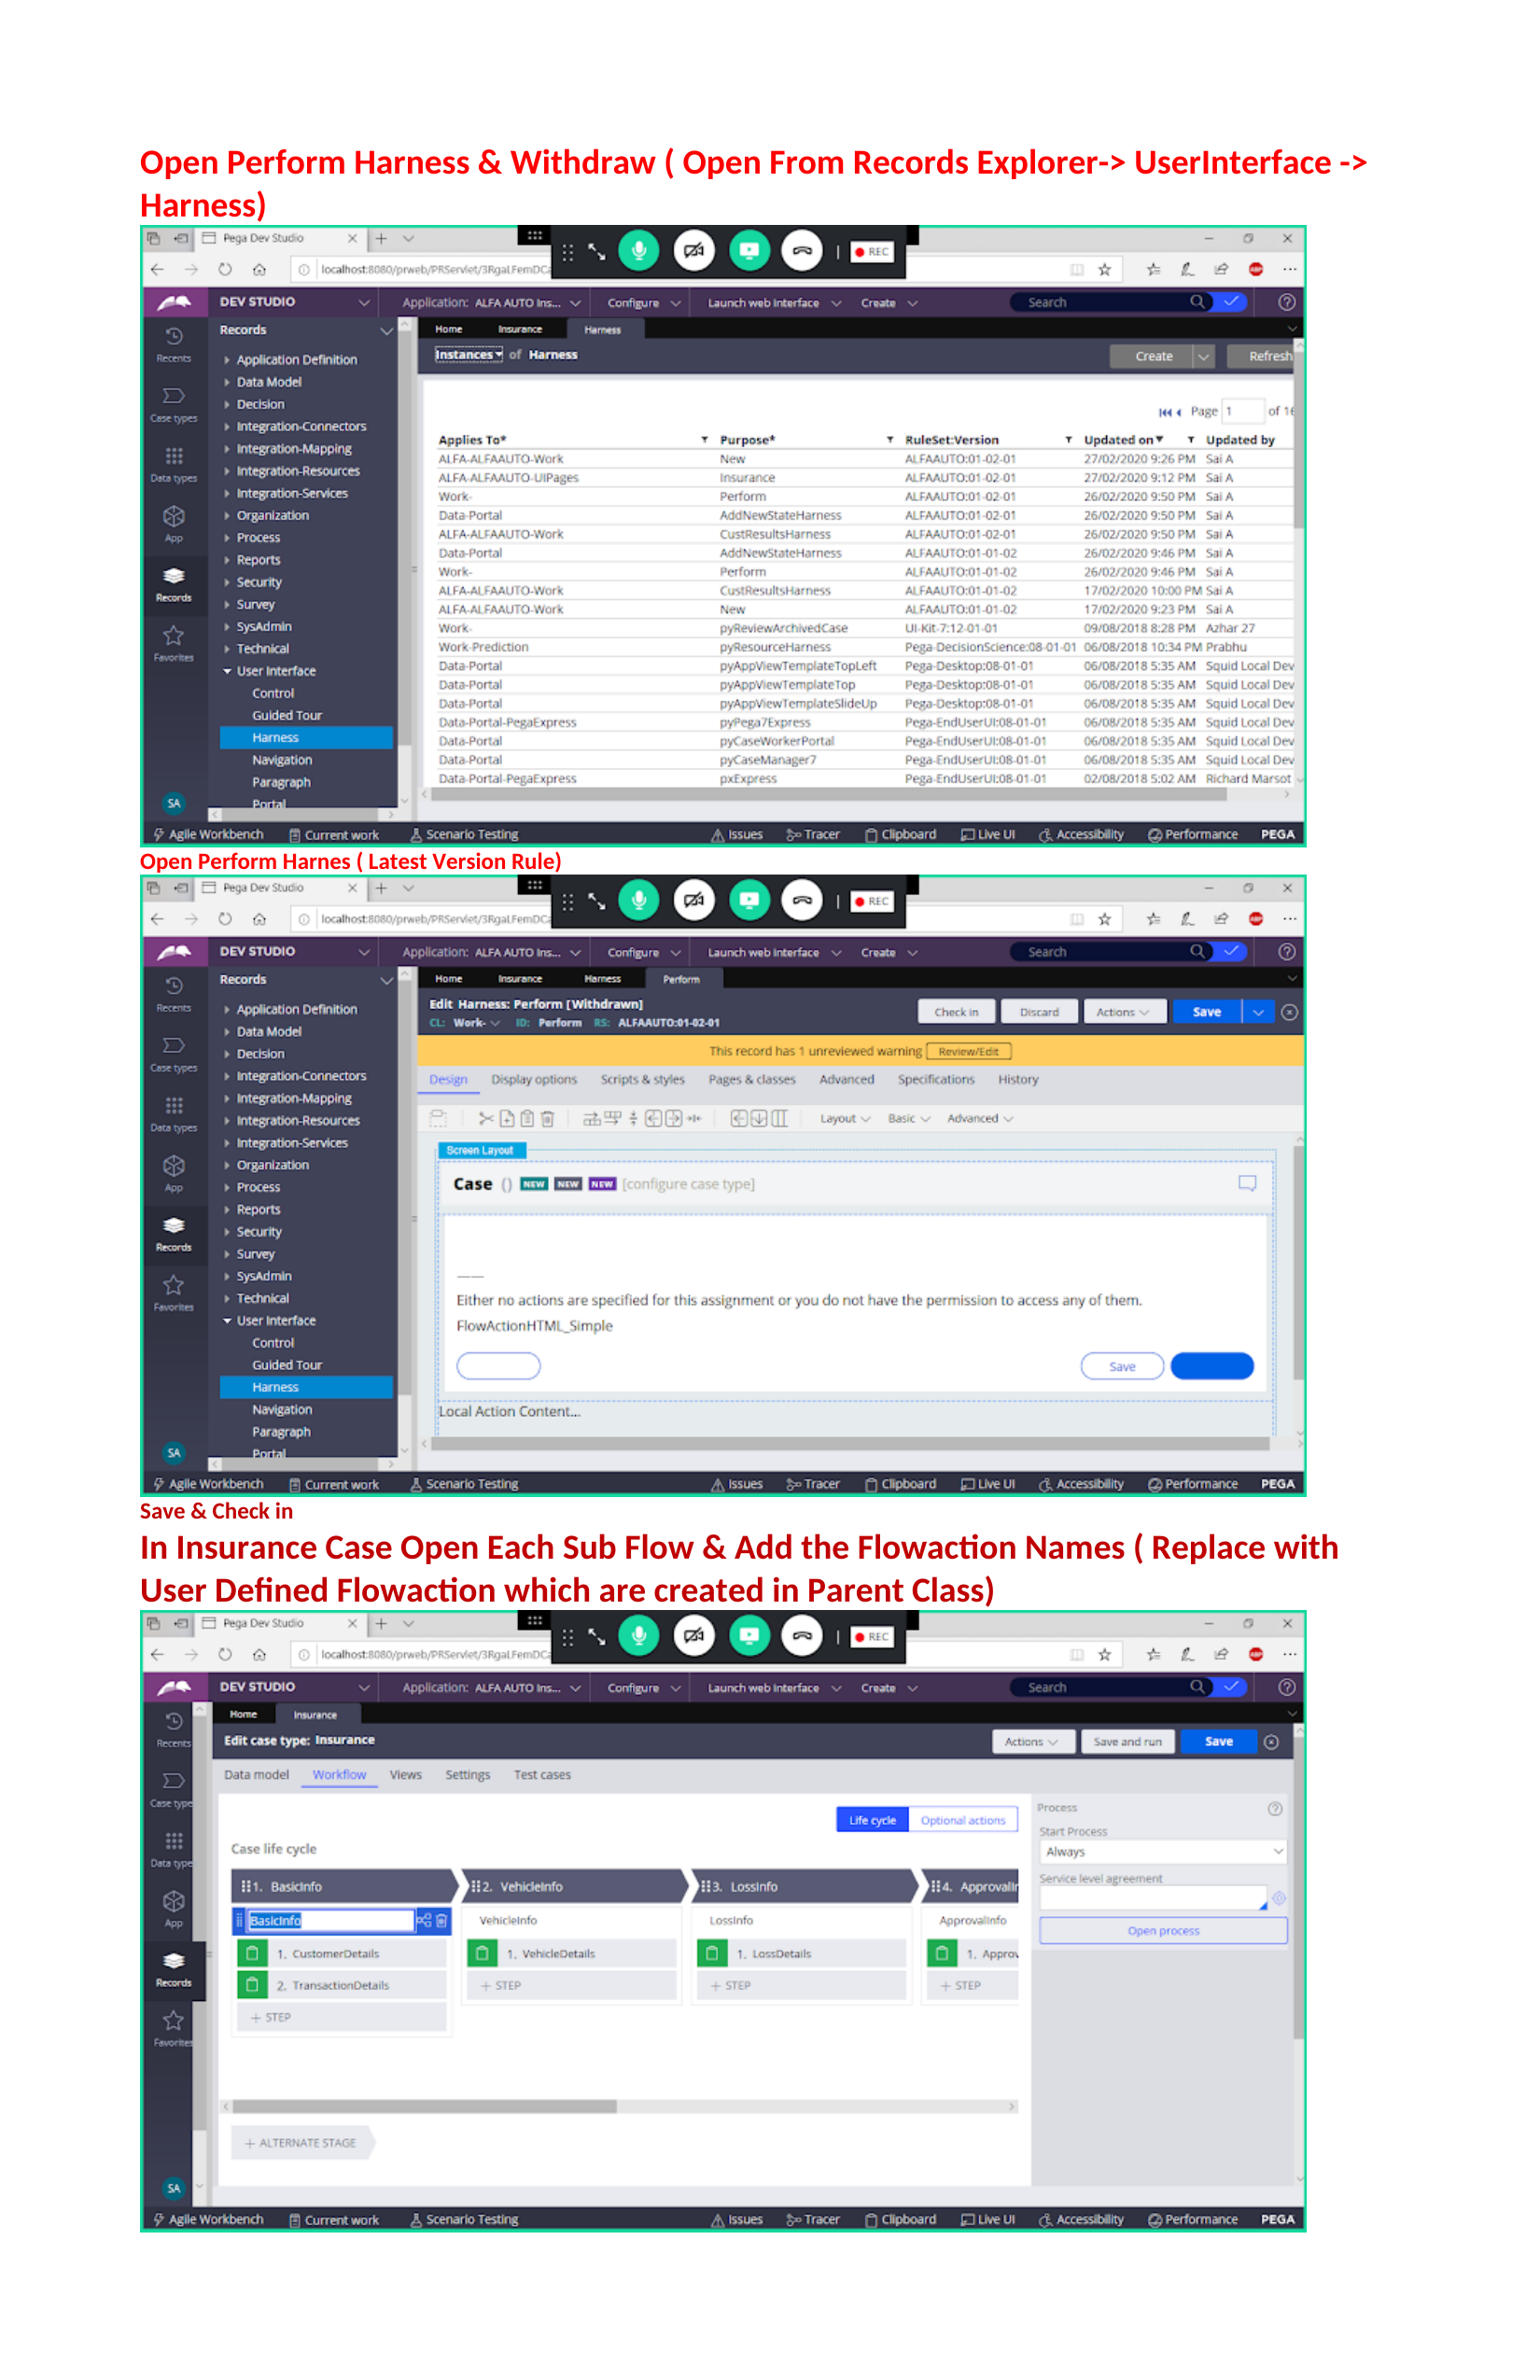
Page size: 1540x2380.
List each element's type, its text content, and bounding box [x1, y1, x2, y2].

text Save & Check in [140, 1496, 1400, 1525]
picture [140, 875, 1307, 1497]
text Open Perform Harness & Withdraw ( Open From Records Explorer-> UserInterface -> Harness) [140, 140, 1400, 226]
text In Insurance Case Open Each Sub Flow & Add the Flowaction Names ( Replace with User Defined Flowaction which are created in Parent Class) [140, 1525, 1400, 1611]
text Open Perform Harnes ( Latest Version Rule) [140, 847, 1400, 875]
picture [140, 1610, 1307, 2233]
picture [140, 225, 1307, 847]
